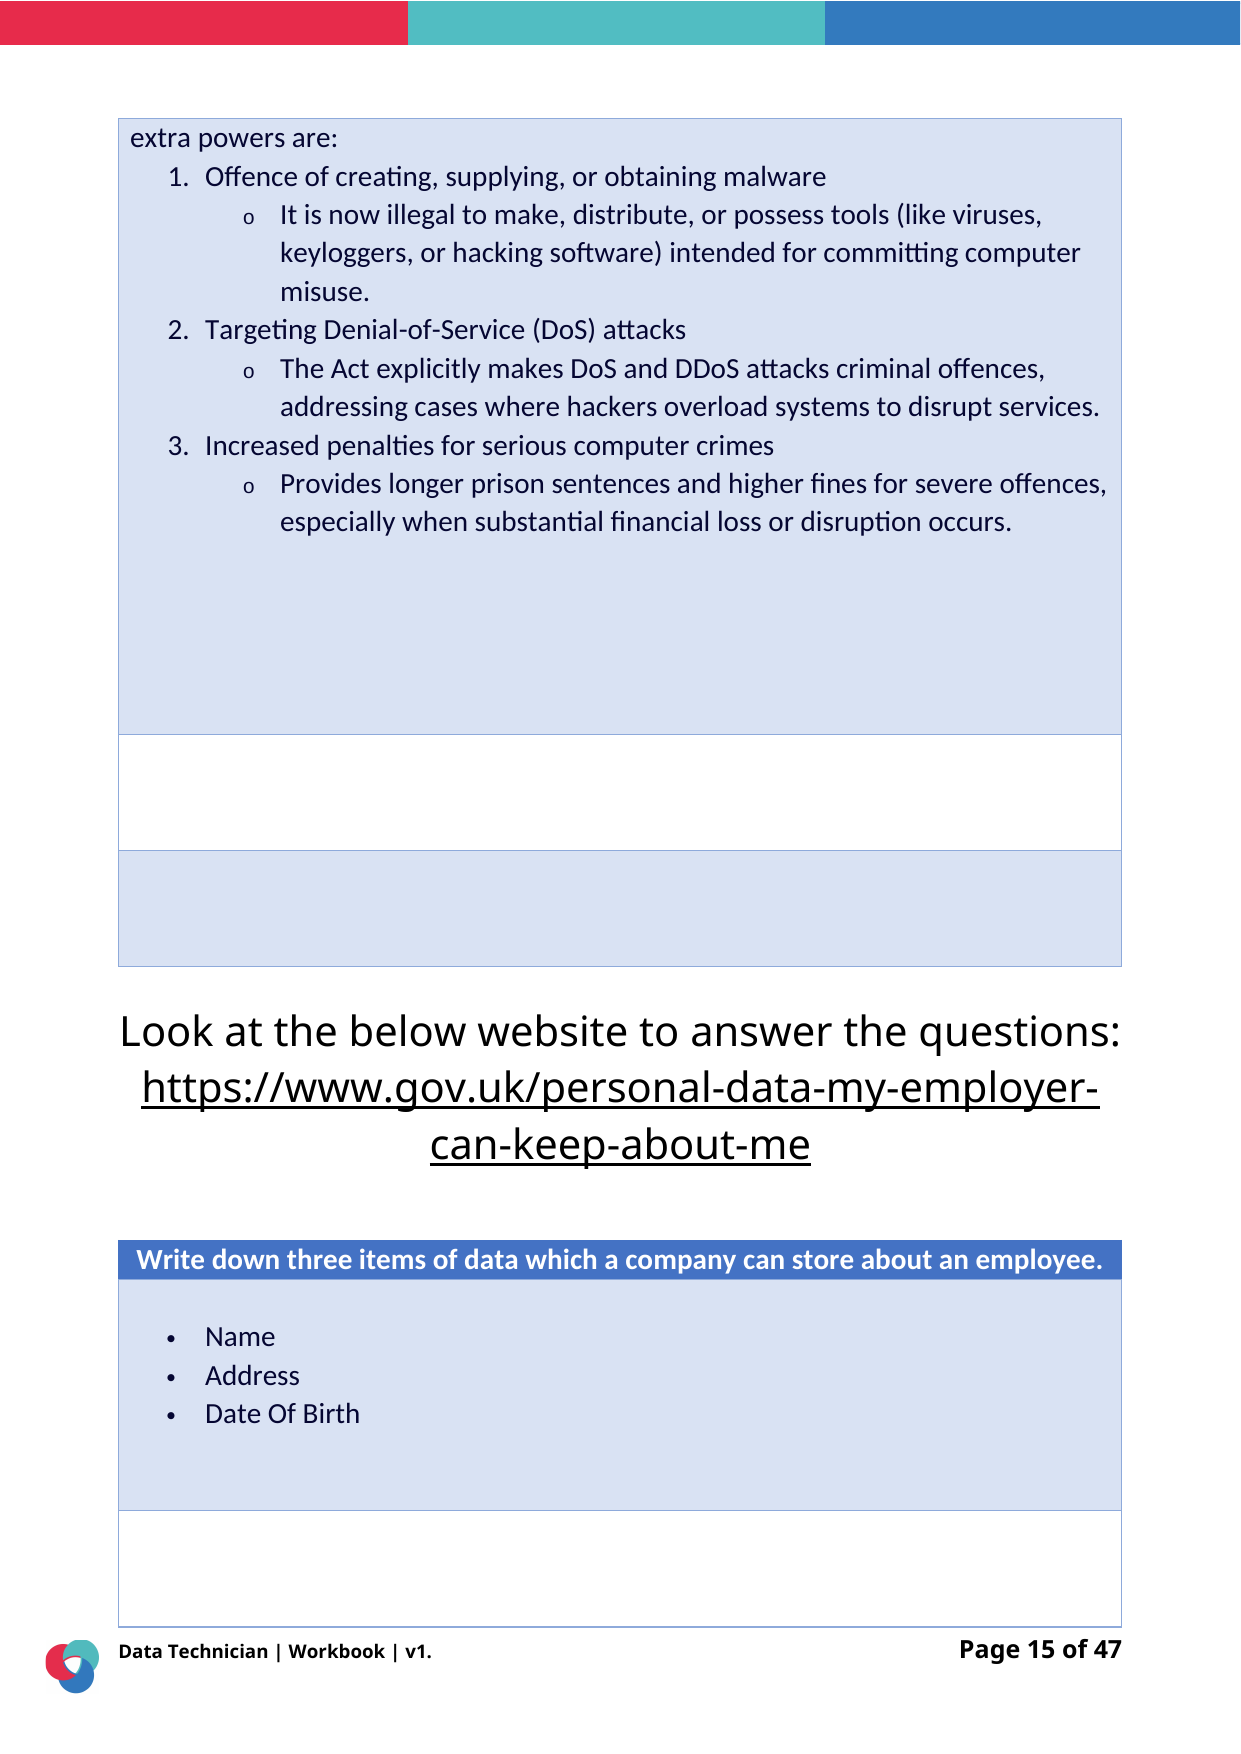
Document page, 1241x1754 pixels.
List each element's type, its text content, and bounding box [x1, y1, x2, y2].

text https://www.gov.uk/personal-data-my-employer-can-keep-about-me [118, 1058, 1122, 1172]
table_cell [119, 1511, 1121, 1626]
picture [45, 1640, 100, 1694]
table_cell [119, 851, 1121, 966]
table_cell [119, 735, 1121, 850]
table_header Write down three items of data which a company can store about an employee. [119, 1241, 1121, 1279]
text Look at the below website to answer the questions: [118, 1001, 1122, 1058]
table_cell Name Address Date Of Birth [119, 1280, 1121, 1510]
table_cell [119, 119, 1121, 734]
